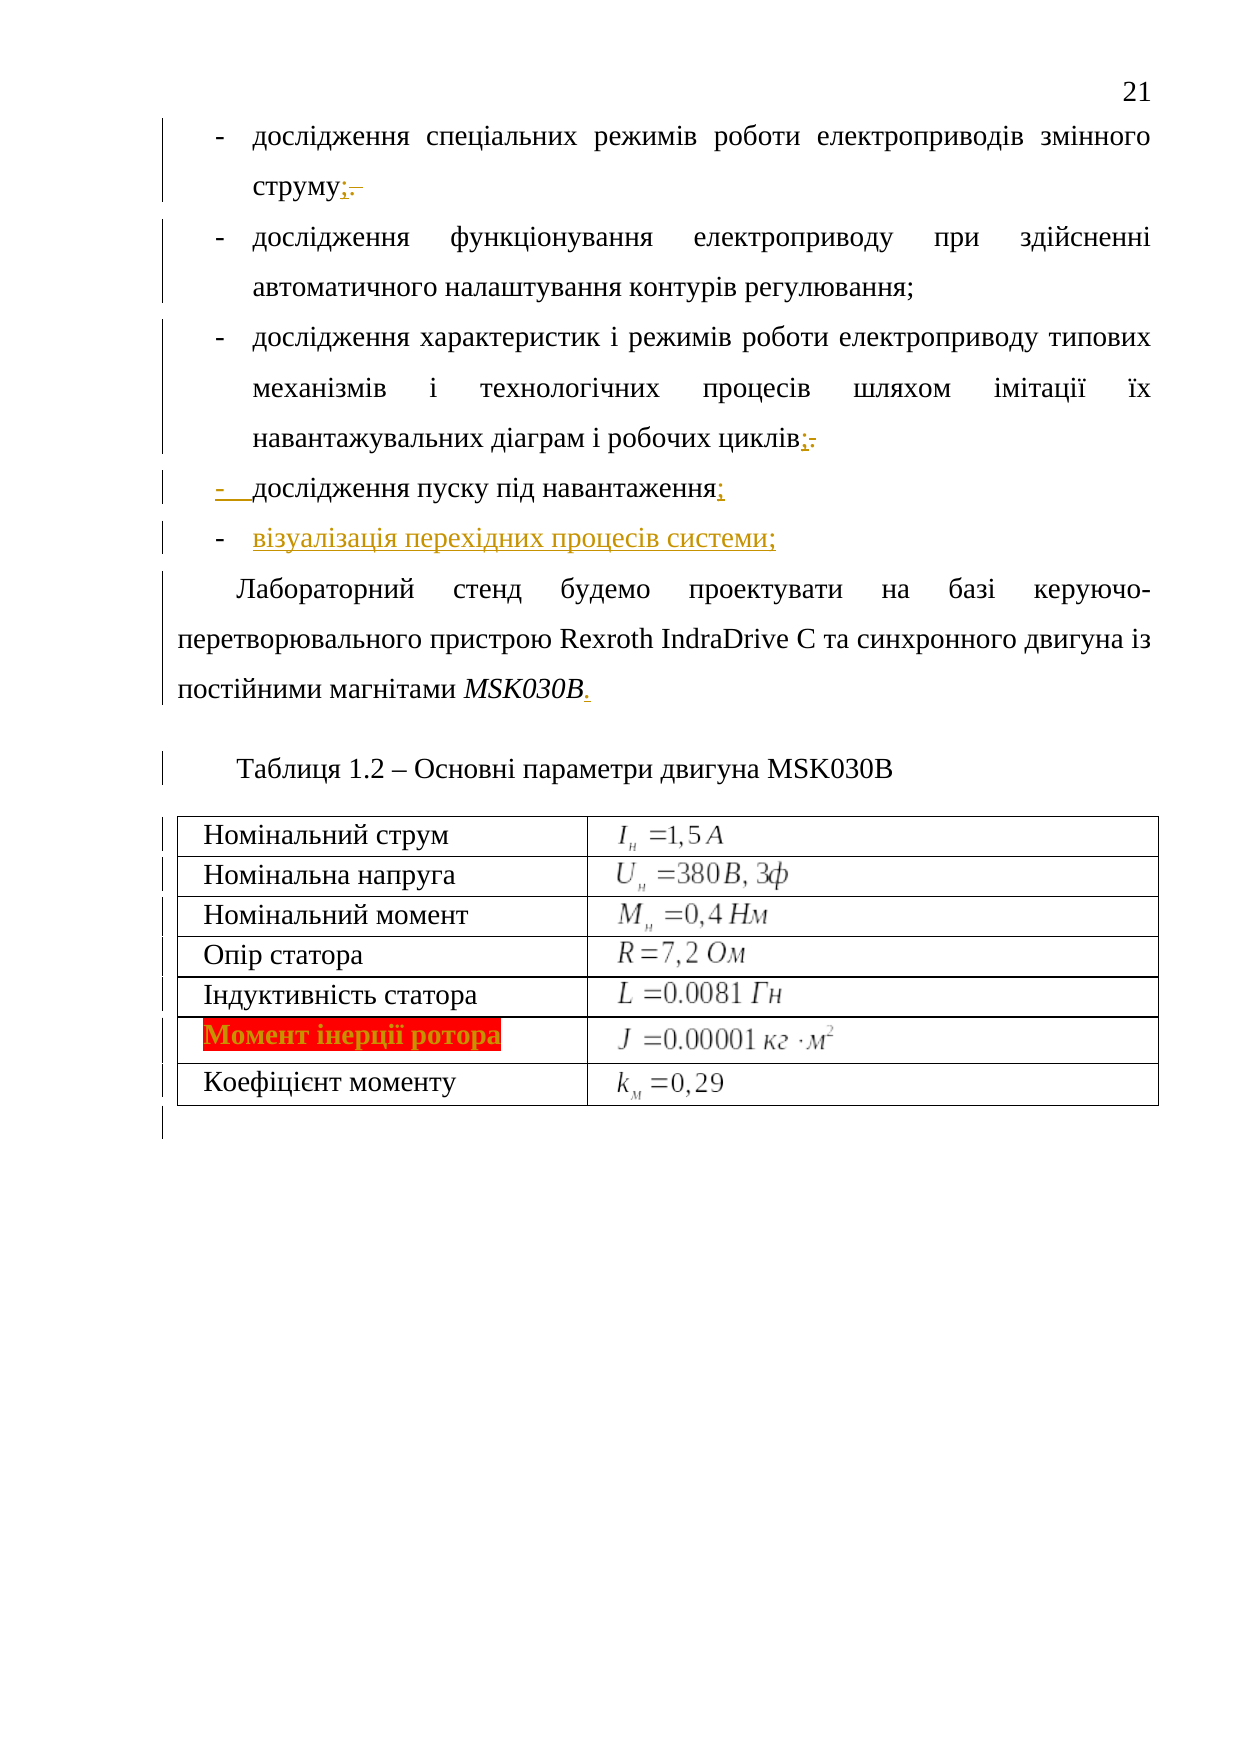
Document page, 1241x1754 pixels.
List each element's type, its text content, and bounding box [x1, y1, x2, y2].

list дослідження характеристик і режимів роботи електроприводу типових механізмів і технологічних процесів шляхом імітації їх навантажувальних діаграм і робочих циклів [215, 319, 1152, 453]
list дослідження функціонування електроприводу при здійсненні автоматичного налаштування контурів регулювання; [215, 219, 1152, 303]
table_cell Індуктивність статора [178, 978, 587, 1016]
table_cell Коефіцієнт моменту [178, 1064, 587, 1104]
table_cell [588, 1018, 1158, 1063]
table_cell [588, 897, 1158, 936]
table_cell Опір статора [178, 937, 587, 976]
text Лабораторний стенд будемо проектувати на базі керуючо-перетворювального пристрою Rexroth IndraDrive C та синхронного двигуна із постійними магнітами MSK030В [177, 571, 1152, 705]
table_cell [588, 857, 1158, 896]
table_cell [588, 978, 1158, 1016]
table_header Номінальний струм [178, 817, 587, 856]
list дослідження пуску під навантаження [215, 470, 1152, 504]
table_cell Момент інерції ротора [178, 1018, 587, 1063]
table_cell [588, 937, 1158, 976]
table_header [588, 817, 1158, 856]
table_cell Номінальний момент [178, 897, 587, 936]
table_cell Номінальна напруга [178, 857, 587, 896]
list дослідження спеціальних режимів роботи електроприводів змінного струму [215, 118, 1152, 202]
text Таблиця 1.2 – Основні параметри двигуна MSK030В [177, 751, 1152, 784]
table_cell [588, 1064, 1158, 1104]
